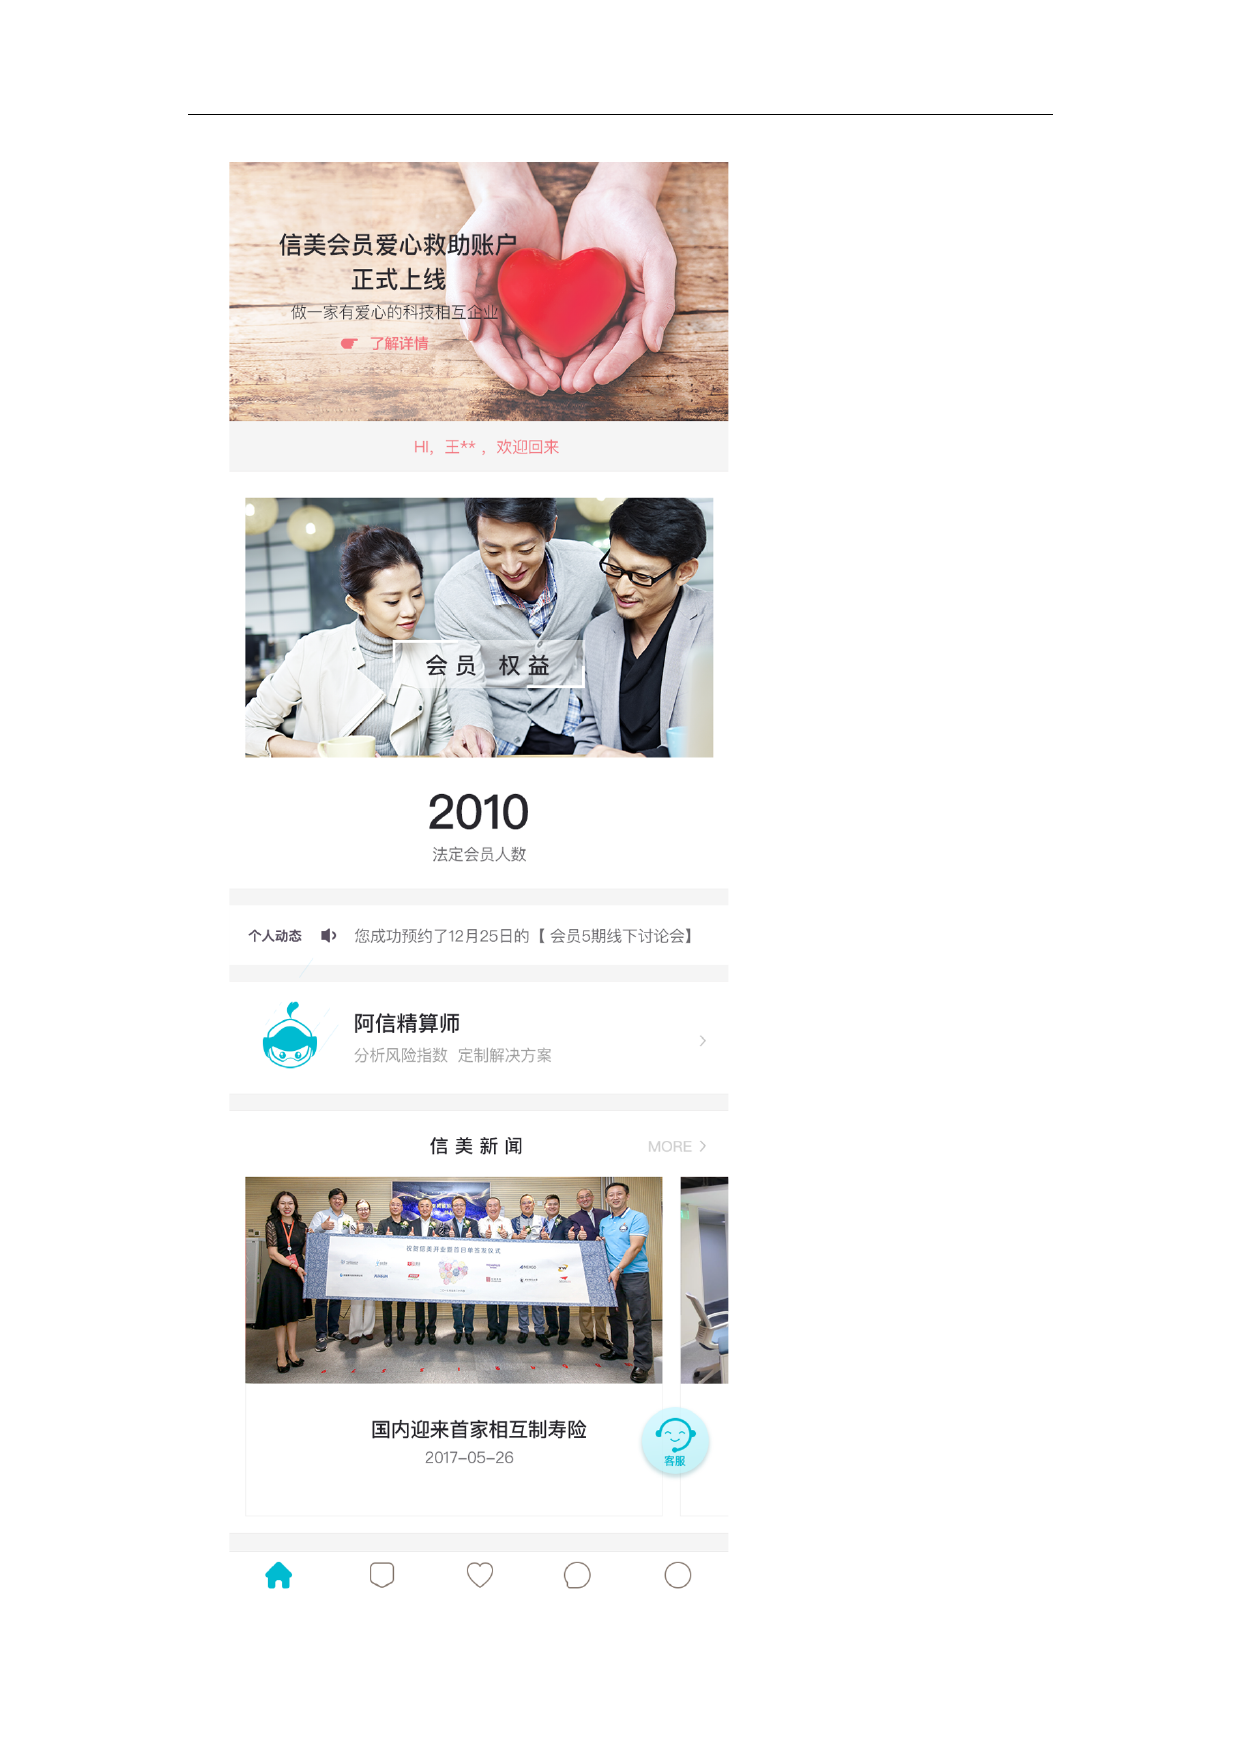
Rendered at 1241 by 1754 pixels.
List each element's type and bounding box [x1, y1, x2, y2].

picture [229, 162, 729, 1592]
